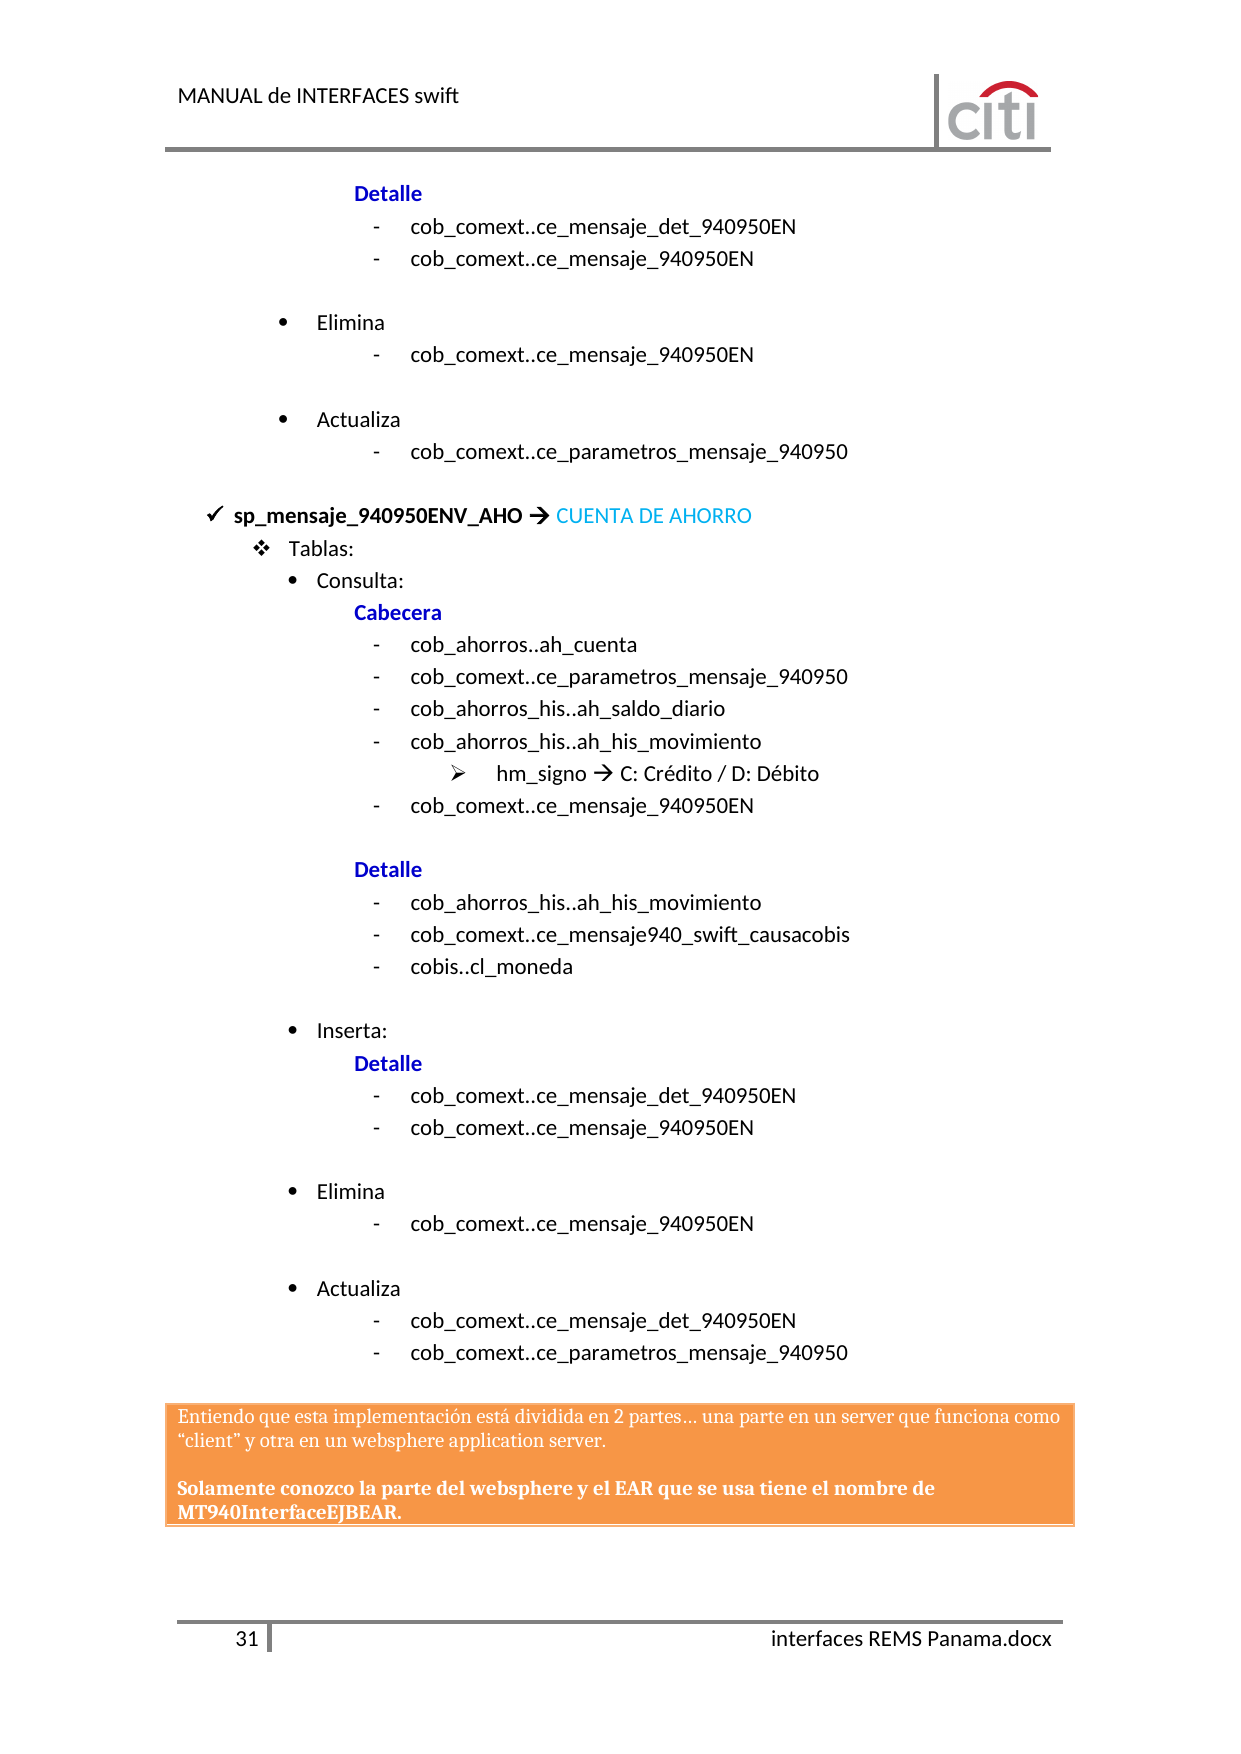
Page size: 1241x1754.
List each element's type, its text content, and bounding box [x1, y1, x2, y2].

list Inserta: [288, 1016, 1063, 1044]
text Detalle [354, 1049, 1063, 1077]
list cob_comext..ce_mensaje_940950EN [373, 1209, 1063, 1238]
list cob_comext..ce_mensaje_det_940950EN [373, 1306, 1063, 1334]
list sp_mensaje_940950ENV_AHO CUENTA DE AHORRO [205, 501, 1063, 529]
list cob_ahorros_his..ah_saldo_diario [373, 694, 1063, 723]
list cob_comext..ce_mensaje_det_940950EN [373, 212, 1063, 240]
list Consulta: [288, 566, 1063, 594]
list cob_comext..ce_parametros_mensaje_940950 [373, 437, 1063, 465]
list cob_ahorros_his..ah_his_movimiento [373, 888, 1063, 916]
list cob_comext..ce_mensaje_940950EN [373, 791, 1063, 819]
list cob_comext..ce_mensaje_940950EN [373, 244, 1063, 272]
list Elimina [279, 308, 1063, 336]
list cob_comext..ce_mensaje940_swift_causacobis [373, 920, 1063, 948]
list hm_signo C: Crédito / D: Débito [449, 759, 1063, 787]
list Tablas: [251, 534, 1063, 562]
list cob_comext..ce_mensaje_940950EN [373, 1113, 1063, 1141]
list cobis..cl_moneda [373, 952, 1063, 980]
list Elimina [288, 1177, 1063, 1205]
list cob_ahorros_his..ah_his_movimiento [373, 727, 1063, 755]
list cob_ahorros..ah_cuenta [373, 630, 1063, 658]
list cob_comext..ce_parametros_mensaje_940950 [373, 662, 1063, 690]
list cob_comext..ce_mensaje_det_940950EN [373, 1081, 1063, 1109]
picture [948, 81, 1039, 140]
list Actualiza [288, 1274, 1063, 1302]
text Detalle [354, 856, 1063, 883]
text Cabecera [317, 598, 1063, 626]
list cob_comext..ce_parametros_mensaje_940950 [373, 1338, 1063, 1366]
list Actualiza [279, 405, 1063, 433]
table_header Entiendo que esta implementación está dividida en 2 partes… una parte en un server que funciona como “client” y otra en un websphere application server. Solamente conozco la parte del websphere y el EAR que se usa tiene el nombre de MT940InterfaceEJBEAR. [167, 1405, 1073, 1524]
list cob_comext..ce_mensaje_940950EN [373, 341, 1063, 368]
text Detalle [354, 179, 1063, 208]
